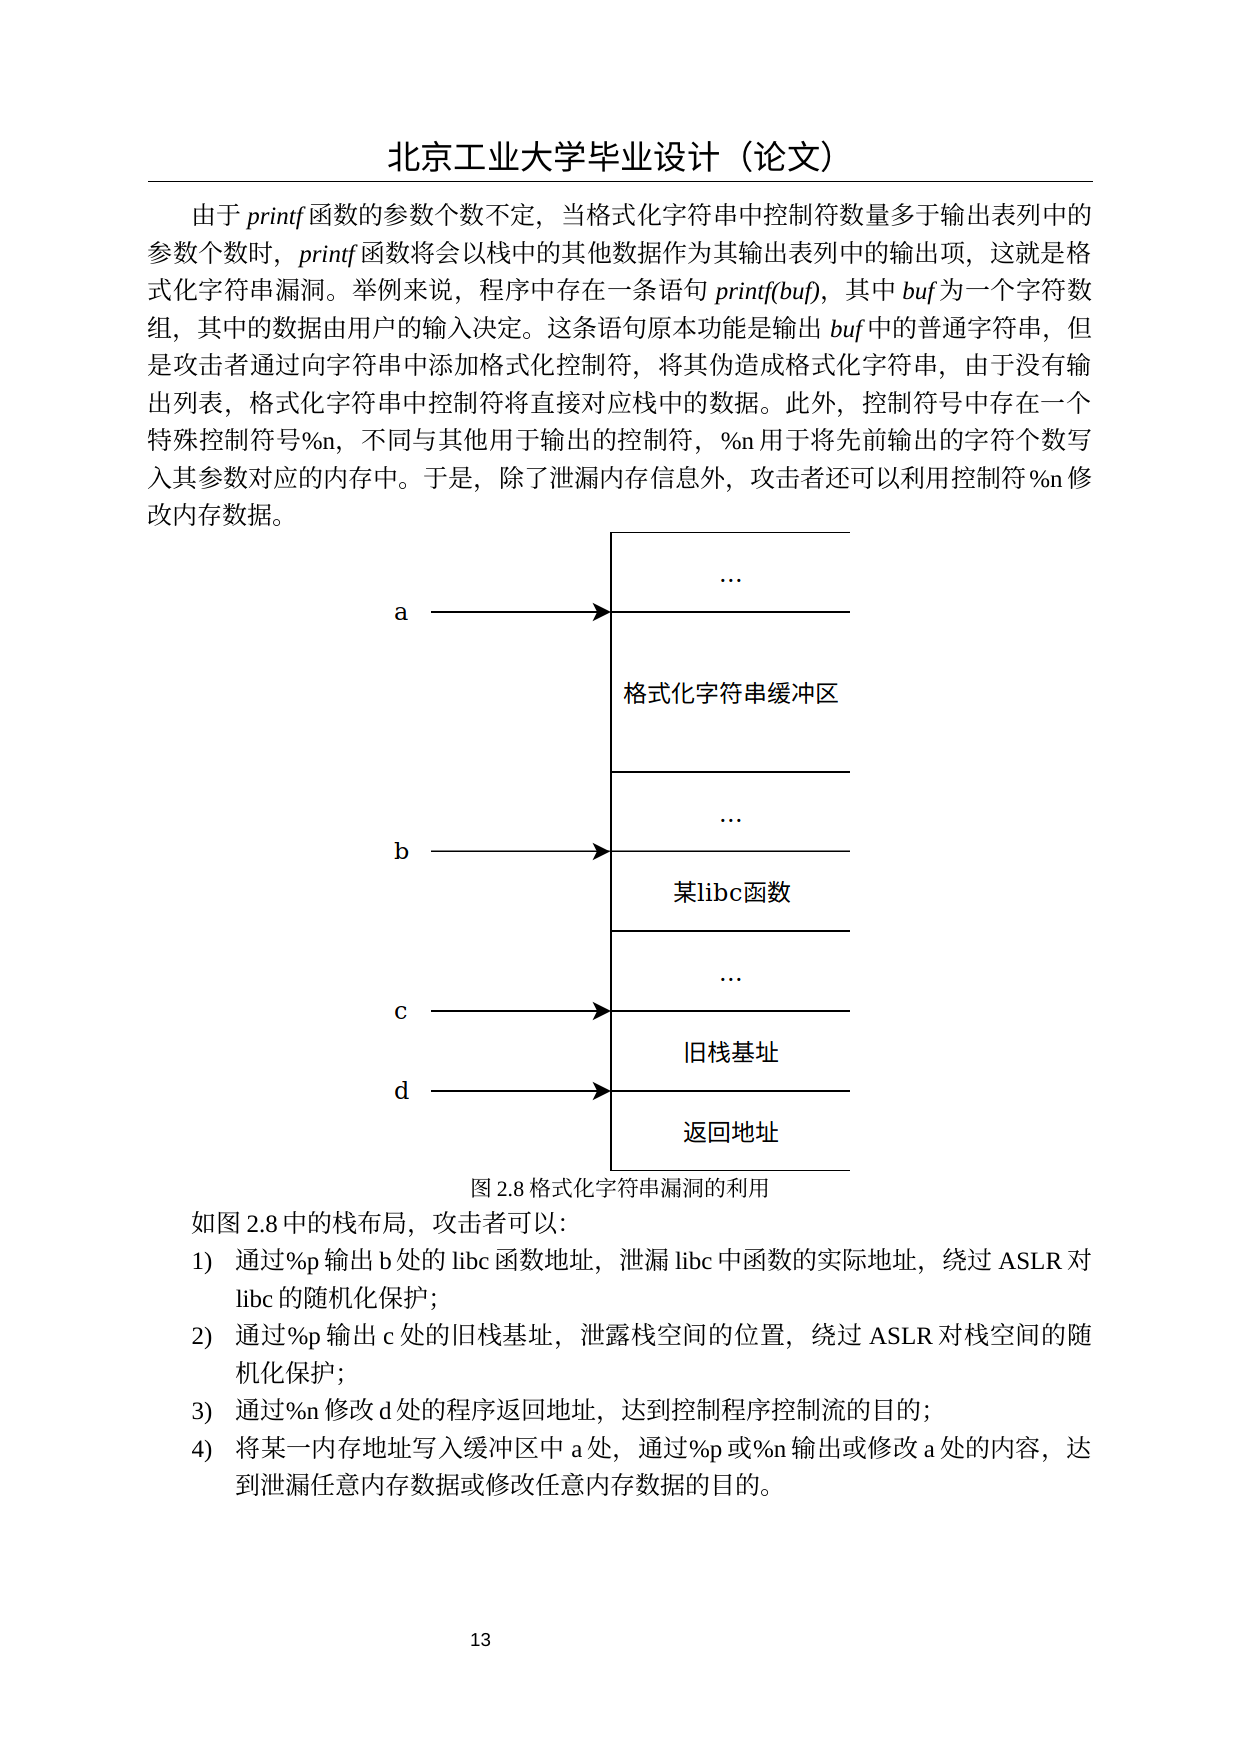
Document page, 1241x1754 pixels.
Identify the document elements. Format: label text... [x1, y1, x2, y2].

list 通过%p输出c处的旧栈基址，泄露栈空间的位置，绕过ASLR对栈空间的随机化保护； [191, 1315, 1093, 1390]
text 由于printf函数的参数个数不定，当格式化字符串中控制符数量多于输出表列中的参数个数时，printf函数将会以栈中的其他数据作为其输出表列中的输出项，这就是格式化字符串漏洞。举例来说，程序中存在一条语句printf(buf)，其中buf为一个字符数组，其中的数据由用户的输入决定。这条语句原本功能是输出buf中的普通字符串，但是攻击者通过向字符串中添加格式化控制符，将其伪造成格式化字符串，由于没有输出列表，格式化字符串中控制符将直接对应栈中的数据。此外，控制符号中存在一个特殊控制符号%n，不同与其他用于输出的控制符，%n用于将先前输出的字符个数写入其参数对应的内存中。于是，除了泄漏内存信息外，攻击者还可以利用控制符%n修改内存数据。 [148, 194, 1093, 532]
list 通过%n修改d处的程序返回地址，达到控制程序控制流的目的； [191, 1390, 1093, 1427]
text 图2.8 格式化字符串漏洞的利用 [148, 1171, 1093, 1202]
list 将某一内存地址写入缓冲区中a处，通过%p或%n输出或修改a处的内容，达到泄漏任意内存数据或修改任意内存数据的目的。 [191, 1427, 1093, 1502]
text 如图2.8中的栈布局，攻击者可以： [148, 1202, 1093, 1240]
picture [390, 532, 850, 1171]
list 通过%p输出b处的libc函数地址，泄漏libc中函数的实际地址，绕过ASLR对libc的随机化保护； [191, 1240, 1093, 1315]
